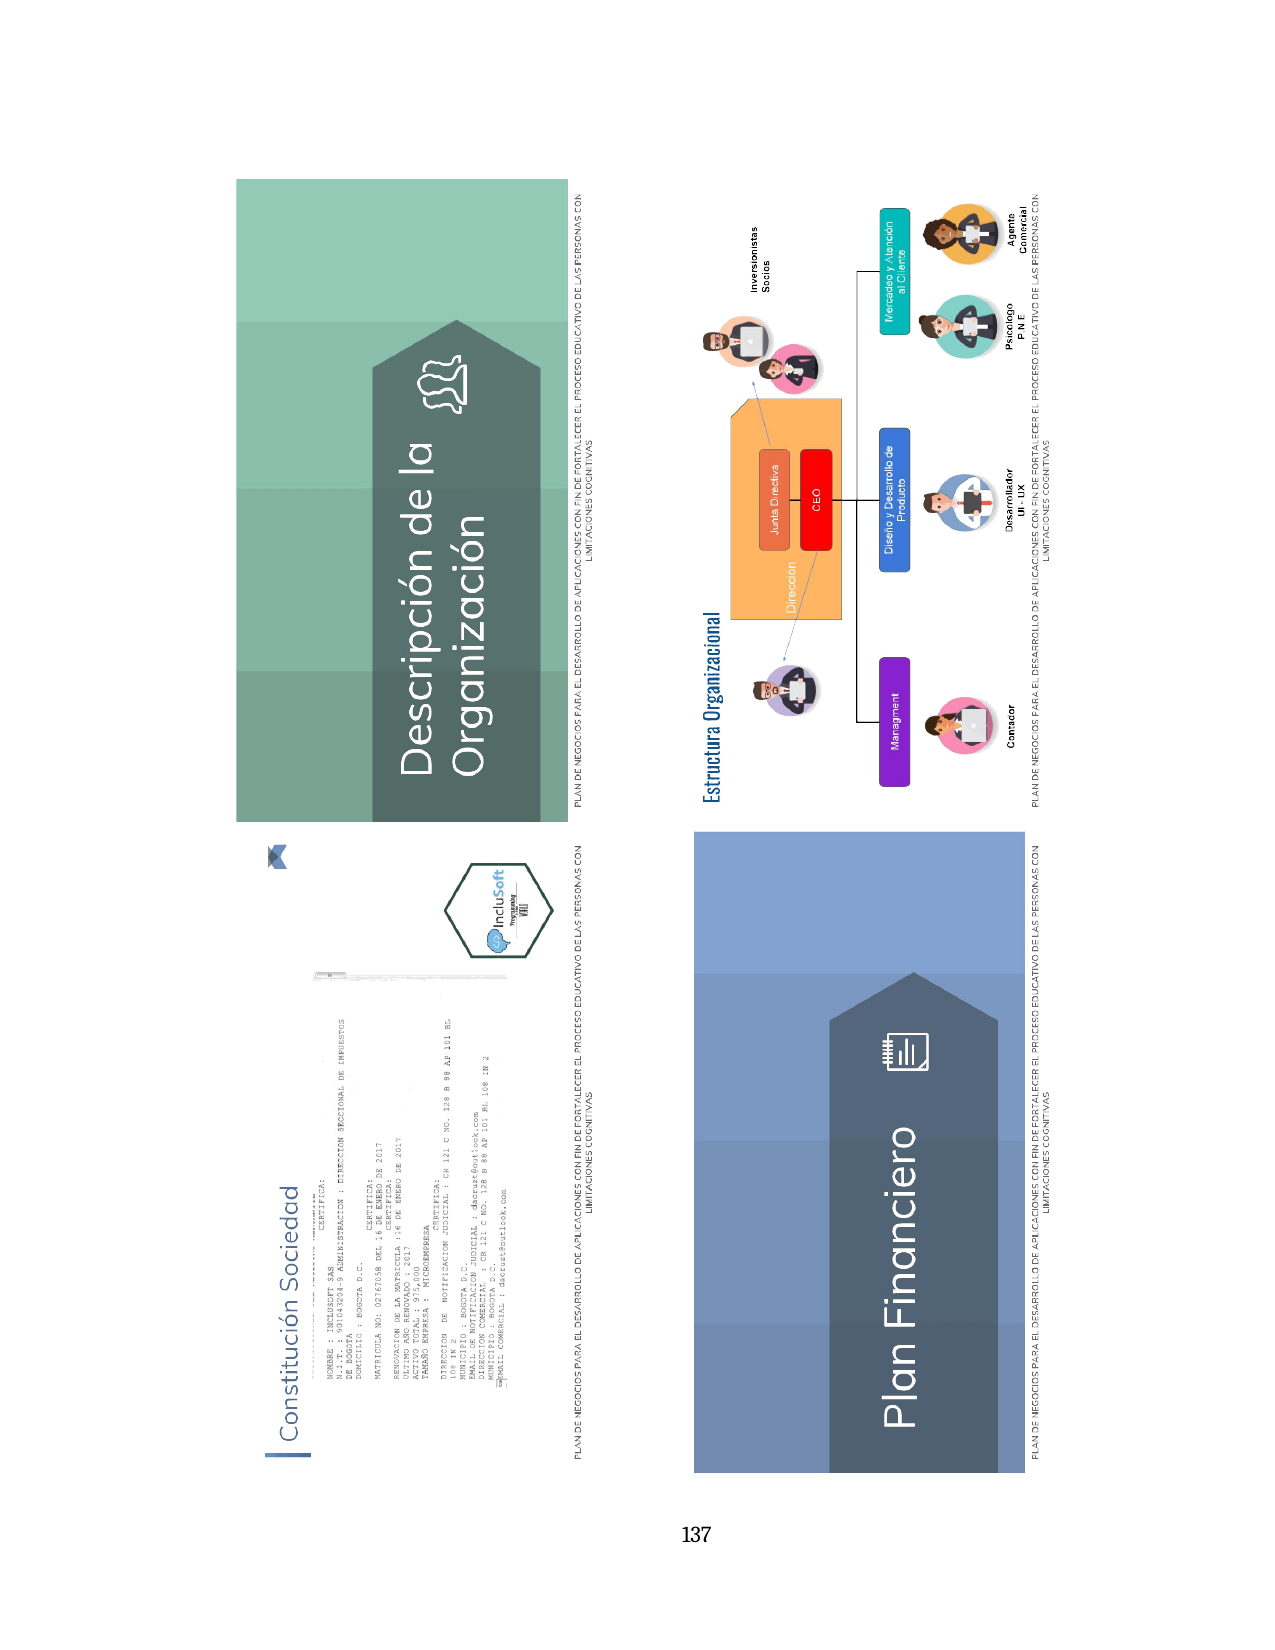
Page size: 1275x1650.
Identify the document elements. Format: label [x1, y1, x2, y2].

picture [236, 177, 1057, 1473]
